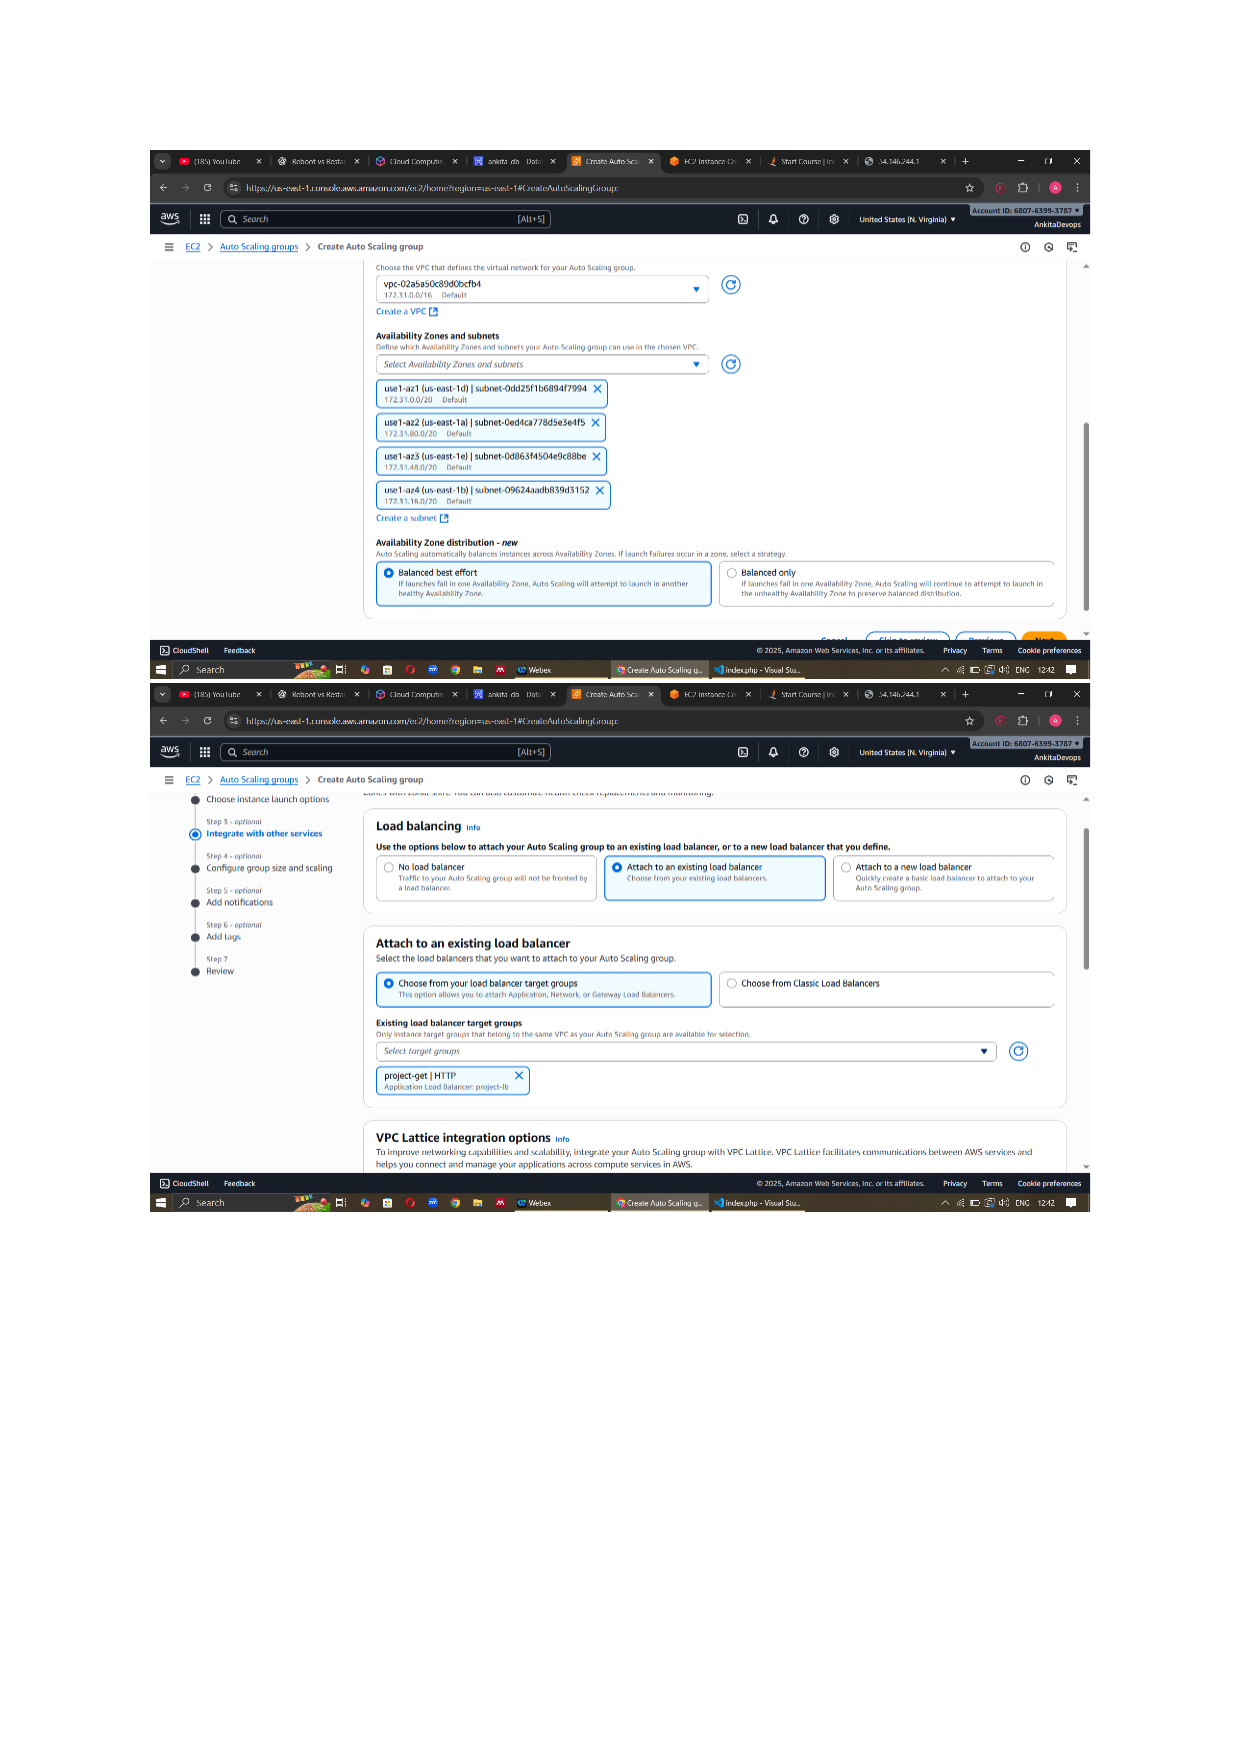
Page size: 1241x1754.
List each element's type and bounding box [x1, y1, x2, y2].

picture [150, 150, 1091, 679]
picture [150, 683, 1091, 1212]
